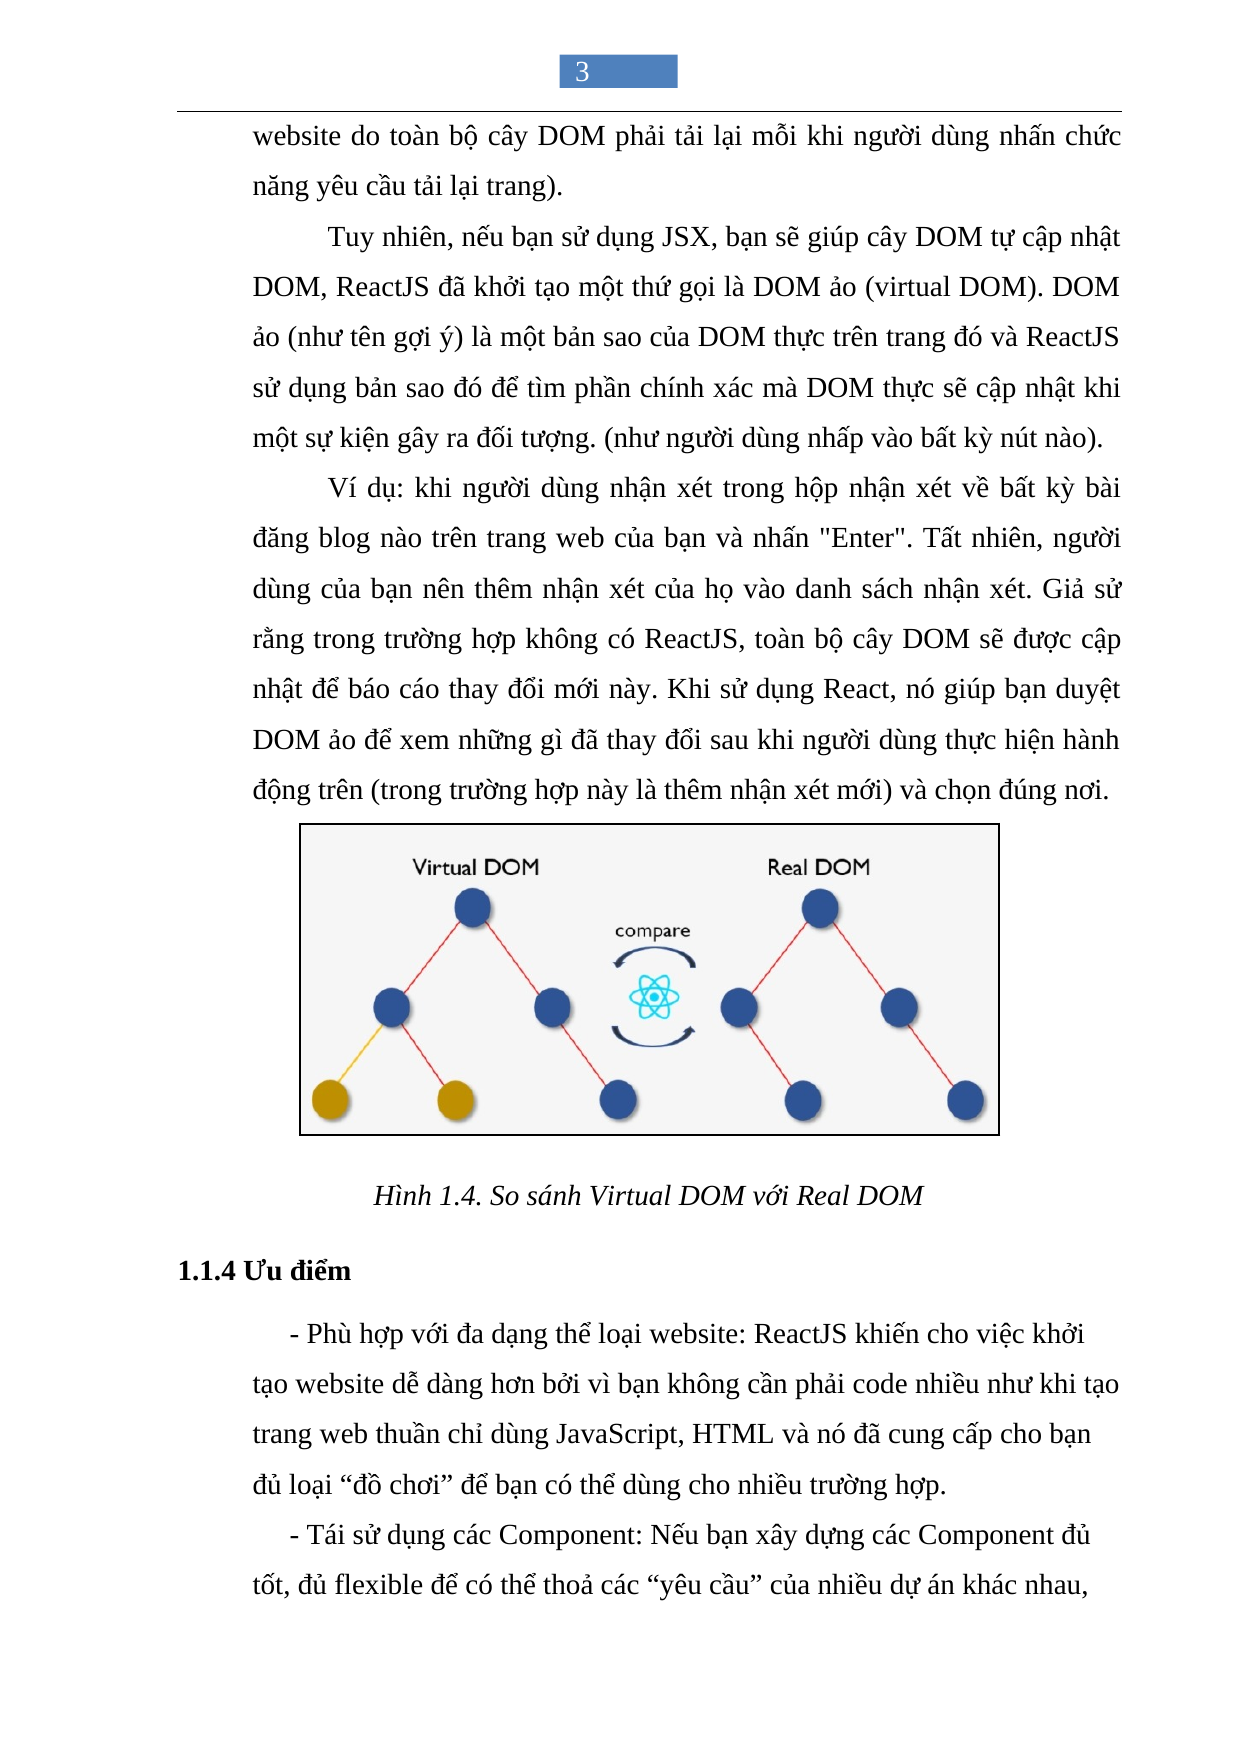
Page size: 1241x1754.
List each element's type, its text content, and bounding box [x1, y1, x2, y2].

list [252, 1517, 1122, 1601]
picture [301, 825, 998, 1134]
subtitle Ưu điểm [177, 1253, 1122, 1287]
text Tuy nhiên, nếu bạn sử dụng JSX, bạn sẽ giúp cây DOM tự cập nhật DOM, ReactJS đã khởi tạo một thứ gọi là DOM ảo (virtual DOM). DOM ảo (như tên gợi ý) là một bản sao của DOM thực trên trang đó và ReactJS sử dụng bản sao đó để tìm phần chính xác mà DOM thực sẽ cập nhật khi một sự kiện gây ra đối tượng. (như người dùng nhấp vào bất kỳ nút nào). [252, 219, 1122, 453]
list Phù hợp với đa dạng thể loại website: ReactJS khiến cho việc khởi tạo website dễ dàng hơn bởi vì bạn không cần phải code nhiều như khi tạo trang web thuần chỉ dùng JavaScript, HTML và nó đã cung cấp cho bạn đủ loại “đồ chơi” để bạn có thể dùng cho nhiều trường hợp. [252, 1316, 1122, 1500]
text Ví dụ: khi người dùng nhận xét trong hộp nhận xét về bất kỳ bài đăng blog nào trên trang web của bạn và nhấn "Enter". Tất nhiên, người dùng của bạn nên thêm nhận xét của họ vào danh sách nhận xét. Giả sử rằng trong trường hợp không có ReactJS, toàn bộ cây DOM sẽ được cập nhật để báo cáo thay đổi mới này. Khi sử dụng React, nó giúp bạn duyệt DOM ảo để xem những gì đã thay đổi sau khi người dùng thực hiện hành động trên (trong trường hợp này là thêm nhận xét mới) và chọn đúng nơi. [252, 470, 1122, 806]
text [252, 118, 1122, 202]
